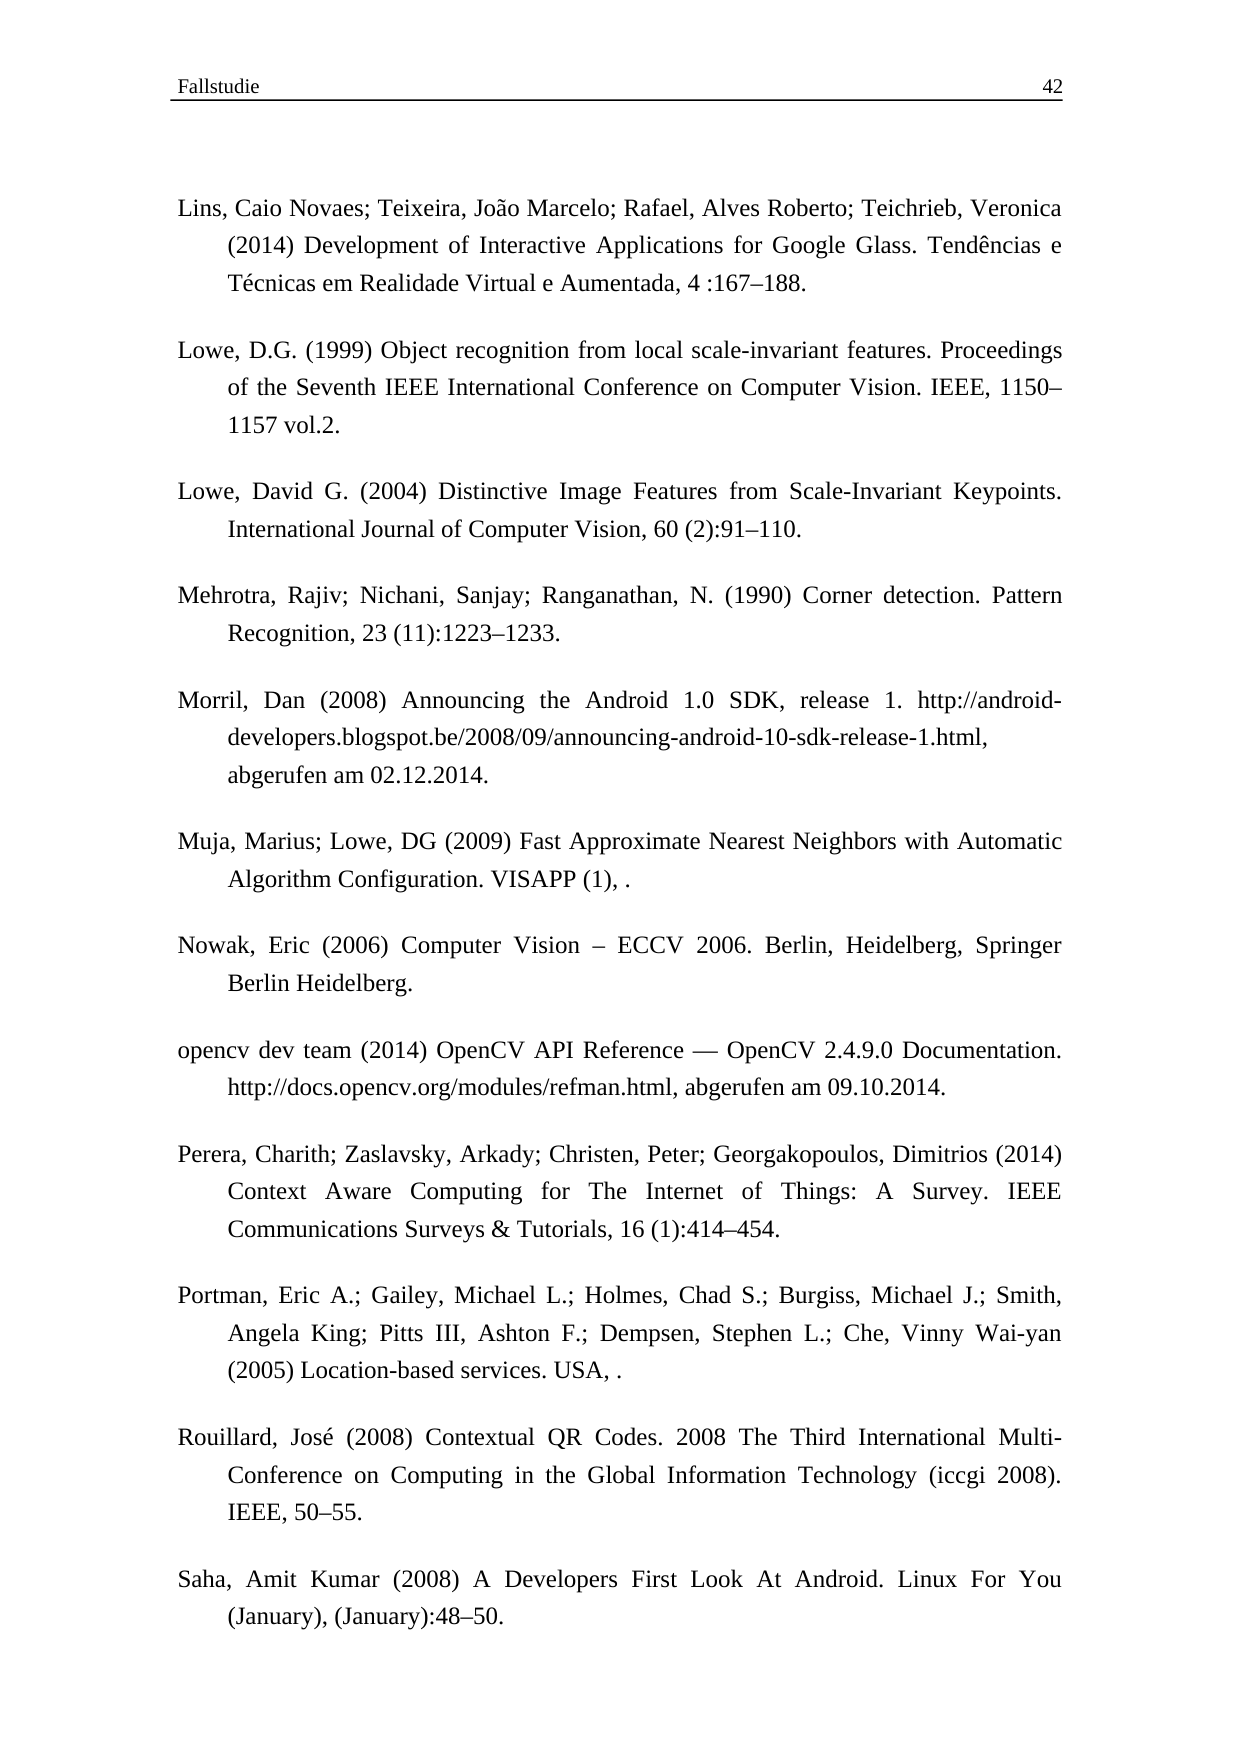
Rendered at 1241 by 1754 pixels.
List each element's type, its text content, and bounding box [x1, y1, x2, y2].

text Lowe, David G. (2004) Distinctive Image Features from Scale-Invariant Keypoints. International Journal of Computer Vision, 60 (2):91–110. [177, 468, 1063, 543]
text Morril, Dan (2008) Announcing the Android 1.0 SDK, release 1. http://android-developers.blogspot.be/2008/09/announcing-android-10-sdk-release-1.html, abgerufen am 02.12.2014. [177, 676, 1063, 788]
text Lowe, D.G. (1999) Object recognition from local scale-invariant features. Proceedings of the Seventh IEEE International Conference on Computer Vision. IEEE, 1150–1157 vol.2. [177, 326, 1063, 438]
text Portman, Eric A.; Gailey, Michael L.; Holmes, Chad S.; Burgiss, Michael J.; Smith, Angela King; Pitts III, Ashton F.; Dempsen, Stephen L.; Che, Vinny Wai-yan (2005) Location-based services. USA, . [177, 1272, 1063, 1384]
text Muja, Marius; Lowe, DG (2009) Fast Approximate Nearest Neighbors with Automatic Algorithm Configuration. VISAPP (1), . [177, 818, 1063, 893]
text Lins, Caio Novaes; Teixeira, João Marcelo; Rafael, Alves Roberto; Teichrieb, Veronica (2014) Development of Interactive Applications for Google Glass. Tendências e Técnicas em Realidade Virtual e Aumentada, 4 :167–188. [177, 184, 1063, 297]
text opencv dev team (2014) OpenCV API Reference — OpenCV 2.4.9.0 Documentation. http://docs.opencv.org/modules/refman.html, abgerufen am 09.10.2014. [177, 1026, 1063, 1101]
text Mehrotra, Rajiv; Nichani, Sanjay; Ranganathan, N. (1990) Corner detection. Pattern Recognition, 23 (11):1223–1233. [177, 572, 1063, 647]
text Perera, Charith; Zaslavsky, Arkady; Christen, Peter; Georgakopoulos, Dimitrios (2014) Context Aware Computing for The Internet of Things: A Survey. IEEE Communications Surveys & Tutorials, 16 (1):414–454. [177, 1130, 1063, 1243]
text Rouillard, José (2008) Contextual QR Codes. 2008 The Third International Multi-Conference on Computing in the Global Information Technology (iccgi 2008). IEEE, 50–55. [177, 1413, 1063, 1526]
text Saha, Amit Kumar (2008) A Developers First Look At Android. Linux For You (January), (January):48–50. [177, 1555, 1063, 1630]
text Nowak, Eric (2006) Computer Vision – ECCV 2006. Berlin, Heidelberg, Springer Berlin Heidelberg. [177, 922, 1063, 997]
